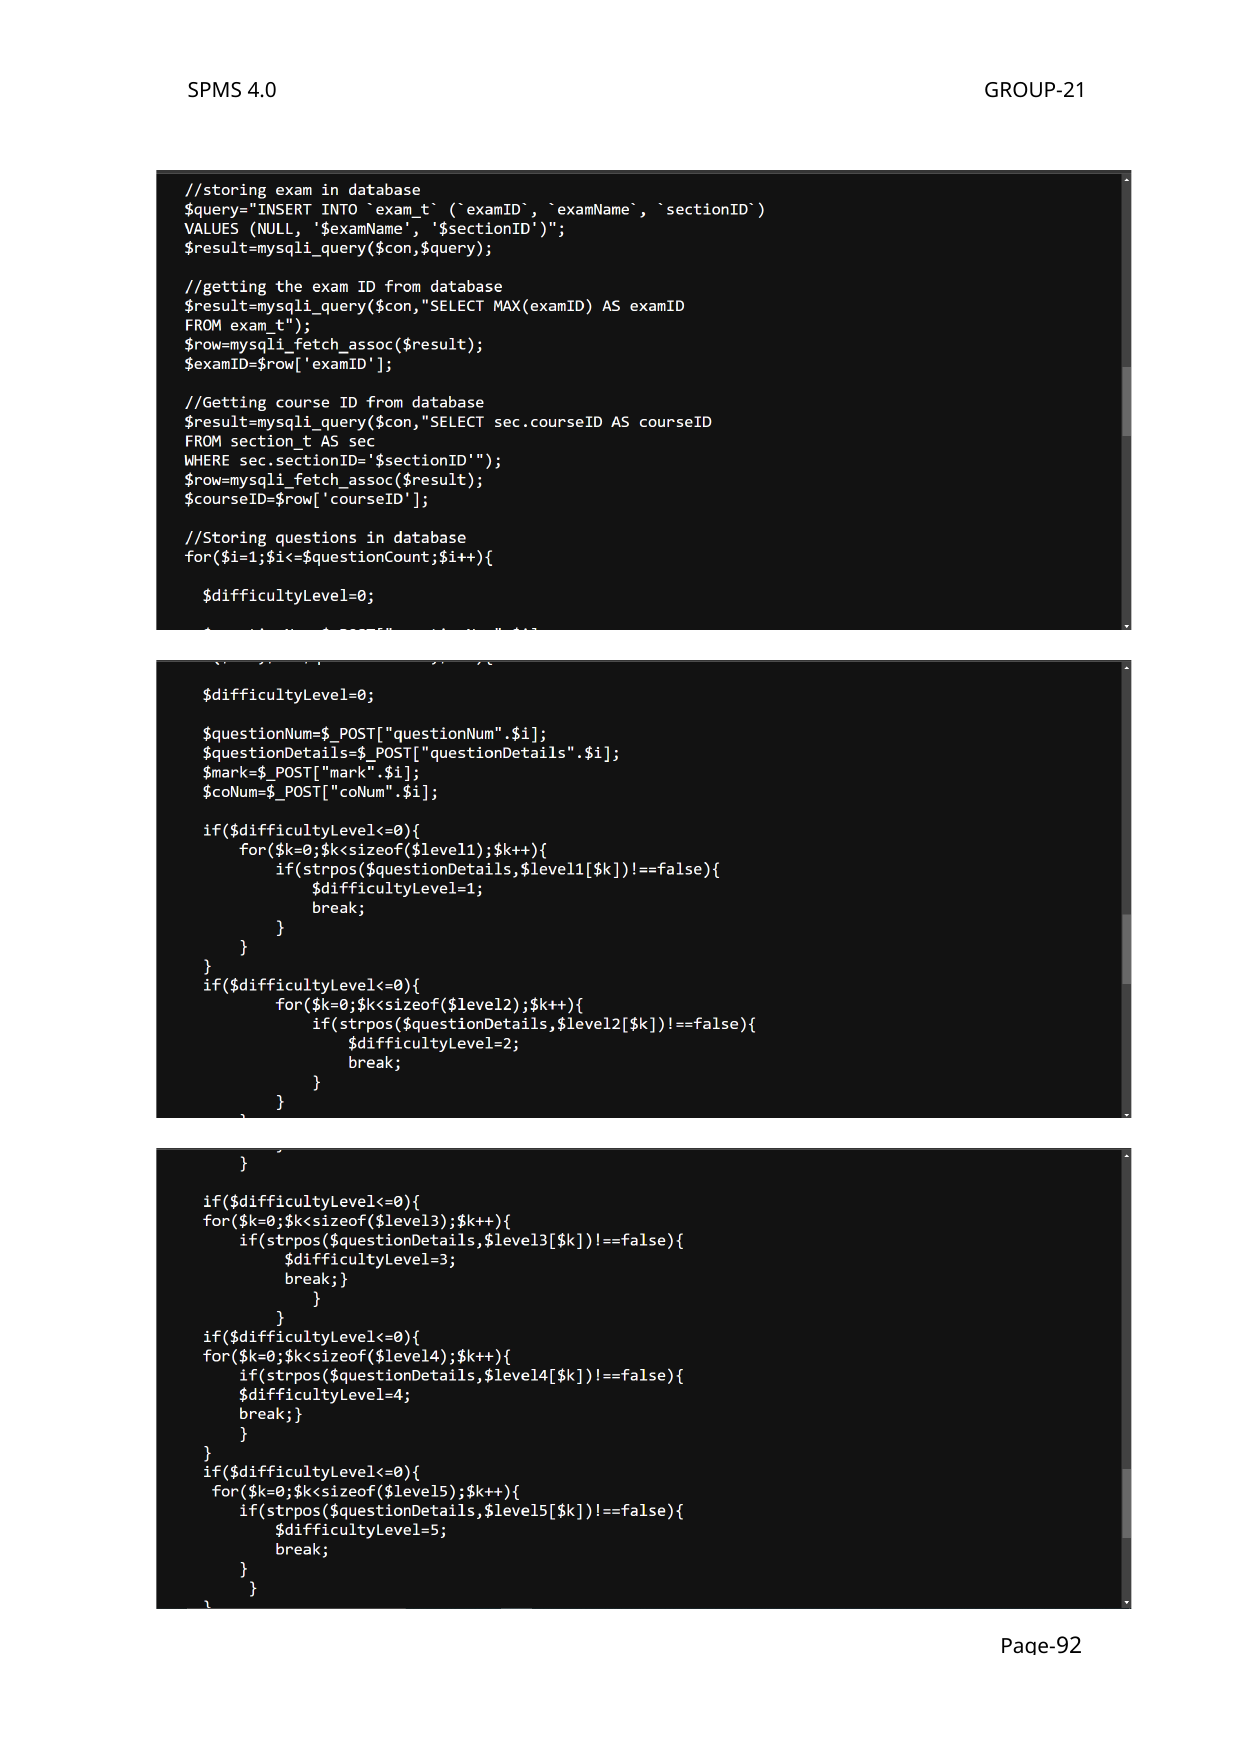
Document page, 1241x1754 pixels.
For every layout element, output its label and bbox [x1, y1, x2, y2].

picture [156, 1148, 1132, 1609]
picture [156, 170, 1132, 630]
picture [156, 660, 1132, 1118]
